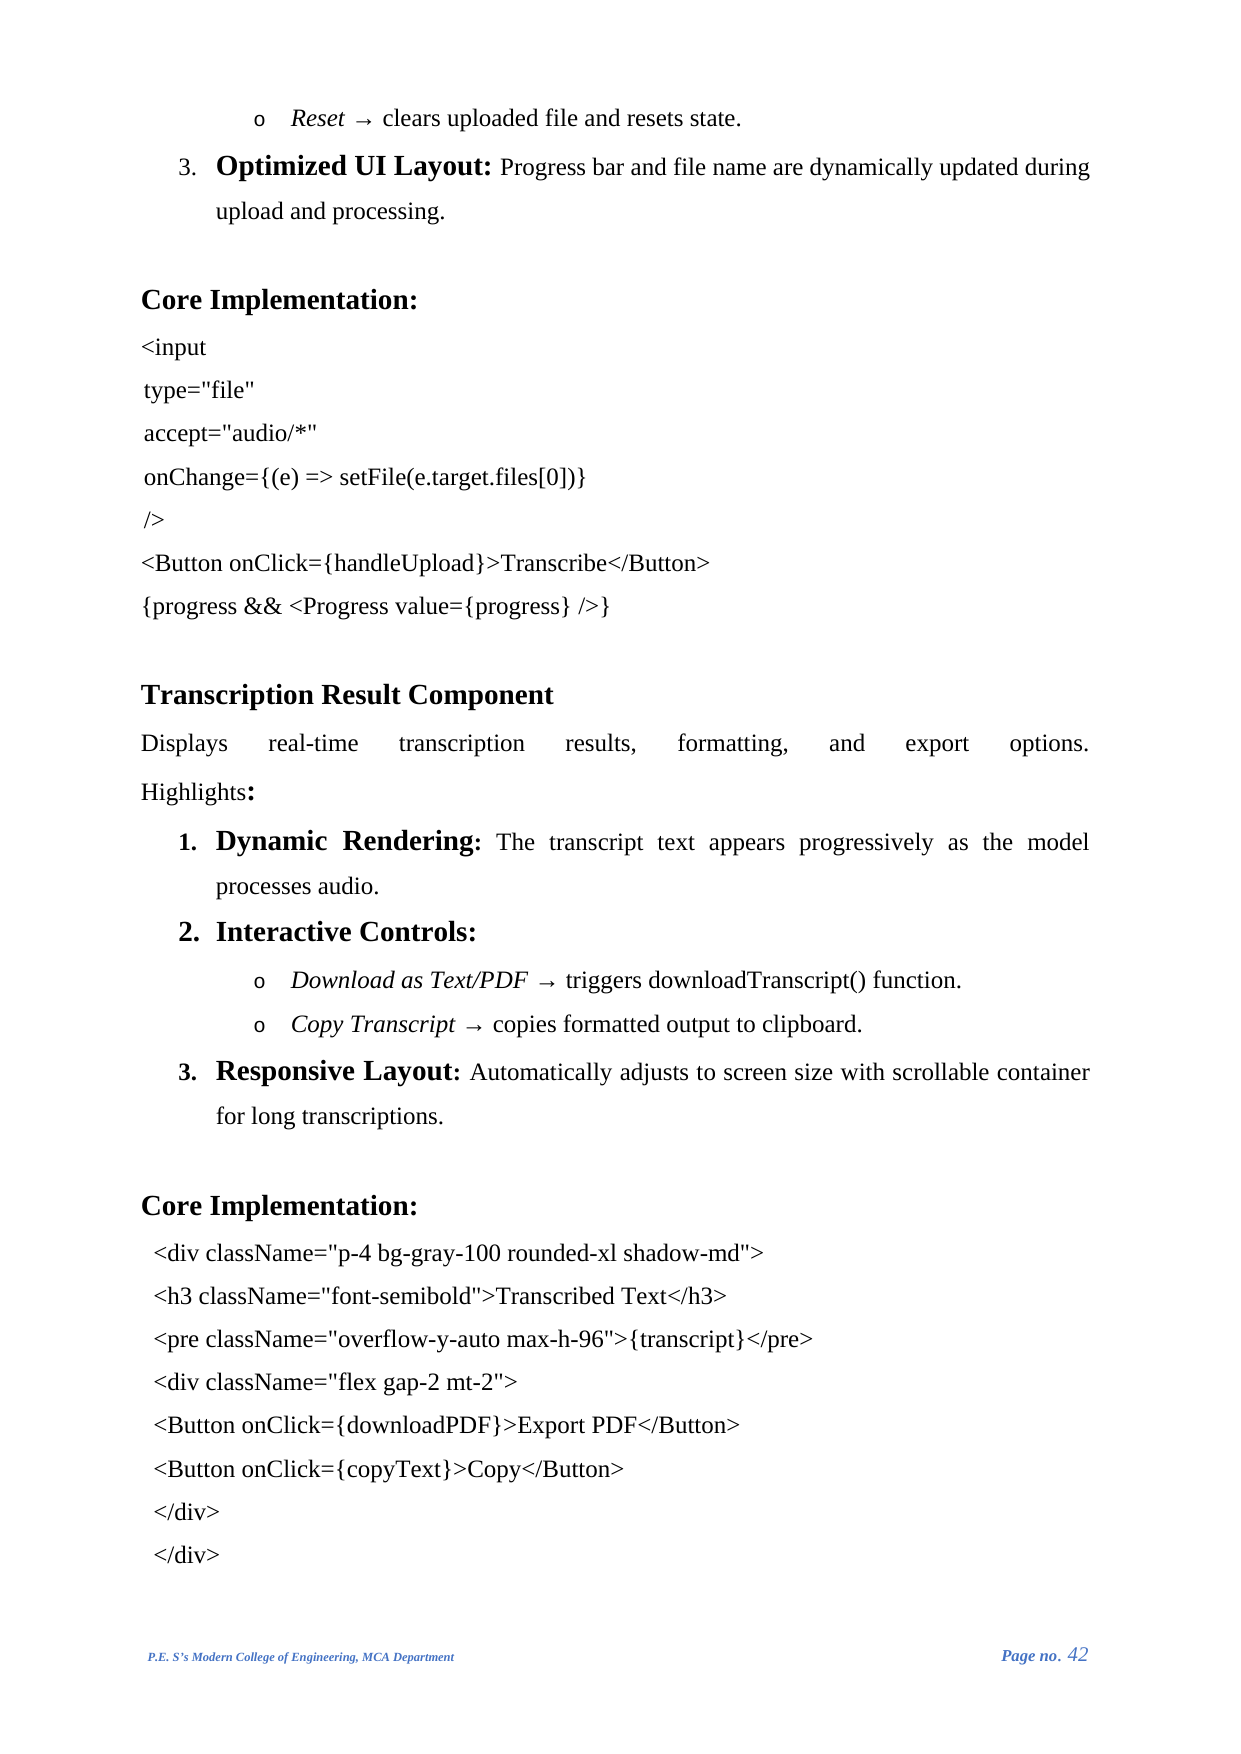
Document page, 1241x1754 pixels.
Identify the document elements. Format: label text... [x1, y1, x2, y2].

text type="file" [131, 375, 1090, 404]
list Download as Text/PDF → triggers downloadTranscript() function. [253, 965, 1090, 994]
text accept="audio/*" [131, 418, 1090, 447]
text <input [141, 332, 1090, 361]
text /> [131, 505, 1090, 533]
list Copy Transcript → copies formatted output to clipboard. [253, 1009, 1090, 1039]
text Core Implementation: [141, 1188, 1090, 1221]
text Core Implementation: [141, 282, 1090, 316]
text Transcription Result Component [141, 677, 1090, 711]
text <Button onClick={handleUpload}>Transcribe</Button> [141, 548, 1090, 577]
list Interactive Controls: [178, 914, 1090, 948]
list Dynamic Rendering: The transcript text appears progressively as the model processes audio. [178, 823, 1090, 900]
list Responsive Layout: Automatically adjusts to screen size with scrollable container for long transcriptions. [178, 1053, 1090, 1130]
text <div className="flex gap-2 mt-2"> [141, 1367, 1090, 1396]
text <pre className="overflow-y-auto max-h-96">{transcript}</pre> [141, 1324, 1090, 1353]
text </div> [141, 1497, 1090, 1526]
list Reset → clears uploaded file and resets state. [253, 103, 1090, 133]
text onChange={(e) => setFile(e.target.files[0])} [131, 462, 1090, 490]
text Displays real-time transcription results, formatting, and export options. Highlights: [141, 728, 1090, 807]
text <h3 className="font-semibold">Transcribed Text</h3> [141, 1281, 1090, 1310]
text <Button onClick={copyText}>Copy</Button> [141, 1454, 1090, 1482]
text <div className="p-4 bg-gray-100 rounded-xl shadow-md"> [141, 1238, 1090, 1267]
text </div> [141, 1540, 1090, 1569]
list Optimized UI Layout: Progress bar and file name are dynamically updated during upload and processing. [178, 148, 1090, 224]
text <Button onClick={downloadPDF}>Export PDF</Button> [141, 1411, 1090, 1439]
text {progress && <Progress value={progress} />} [141, 591, 1090, 620]
